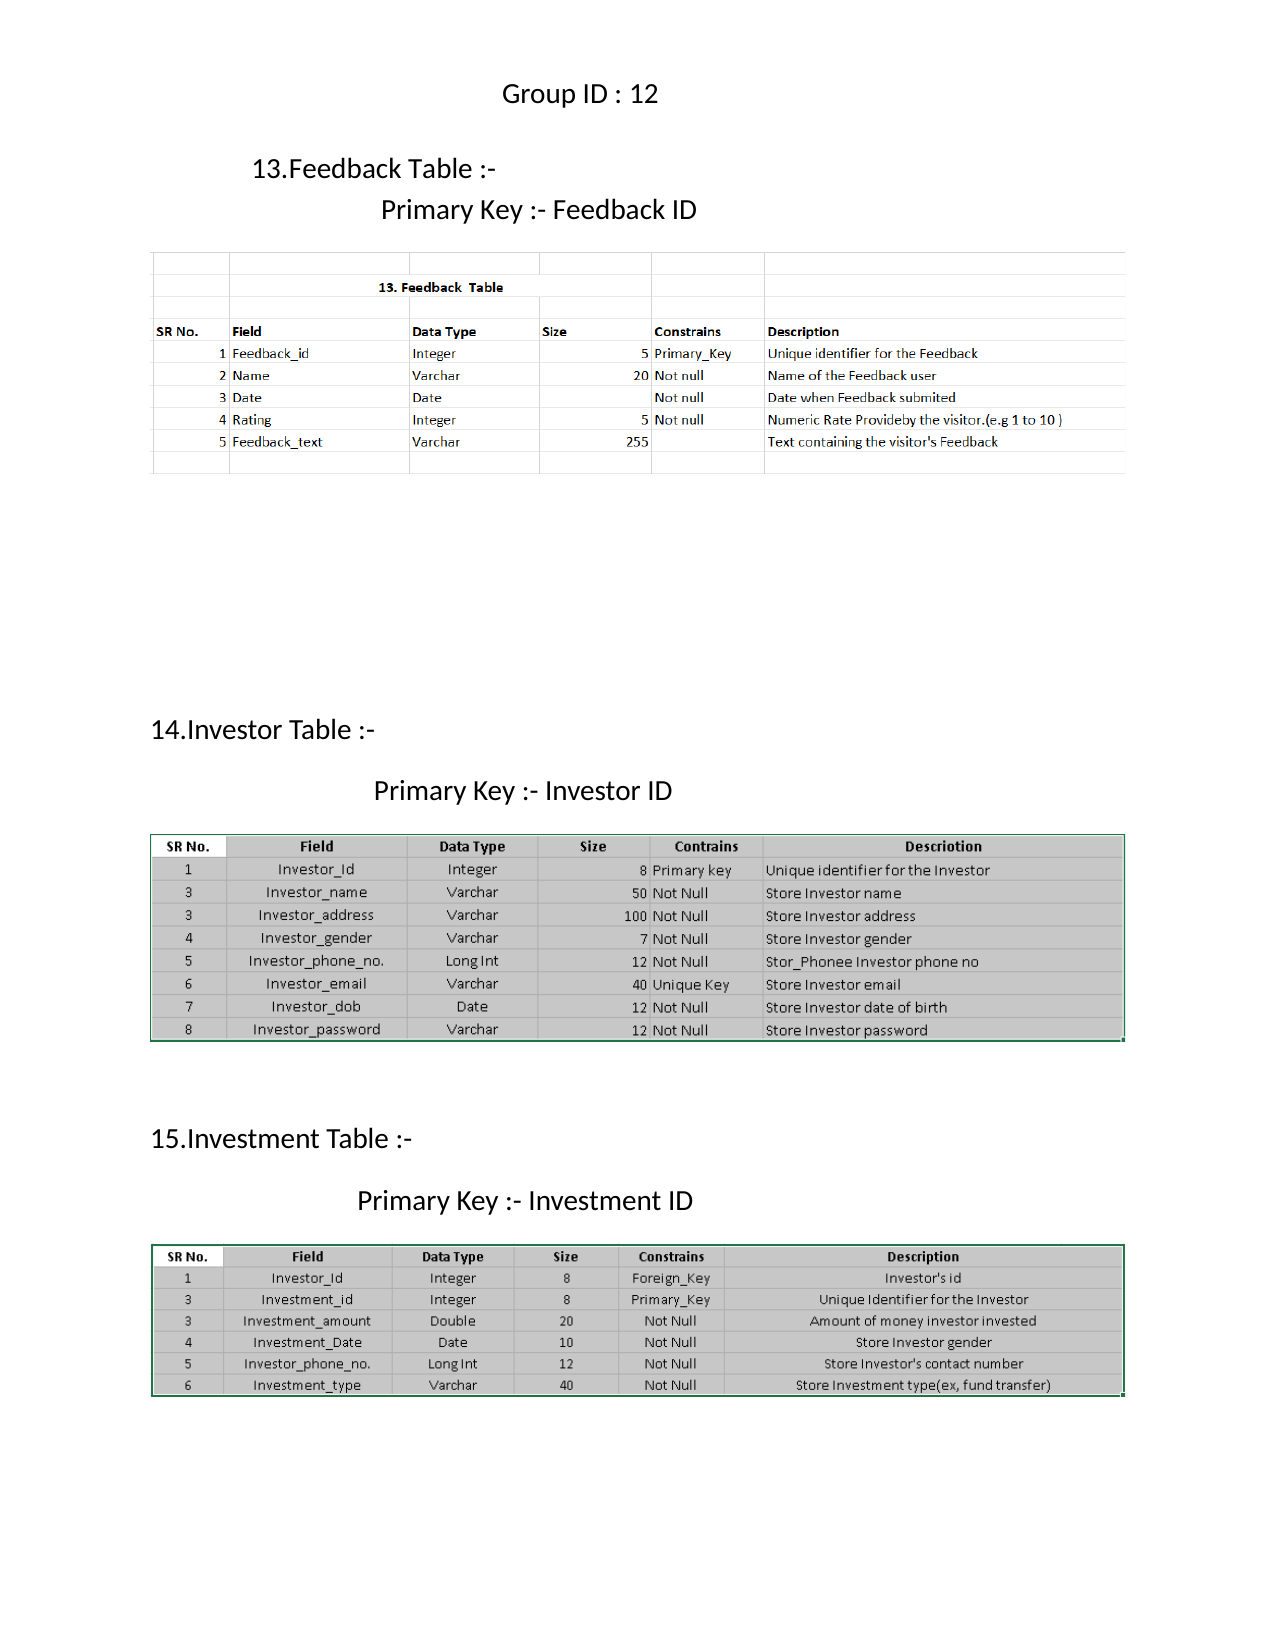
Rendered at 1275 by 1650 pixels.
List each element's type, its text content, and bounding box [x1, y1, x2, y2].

picture [150, 834, 1125, 1042]
text 14.Investor Table :- [150, 711, 1125, 746]
list Primary Key :- Feedback ID [289, 191, 1125, 227]
text Primary Key :- Investment ID [150, 1182, 1125, 1217]
text Primary Key :- Investor ID [150, 772, 1125, 808]
text 15.Investment Table :- [150, 1120, 1125, 1156]
picture [150, 252, 1125, 474]
list Feedback Table :- [251, 150, 1125, 186]
picture [150, 1243, 1125, 1397]
